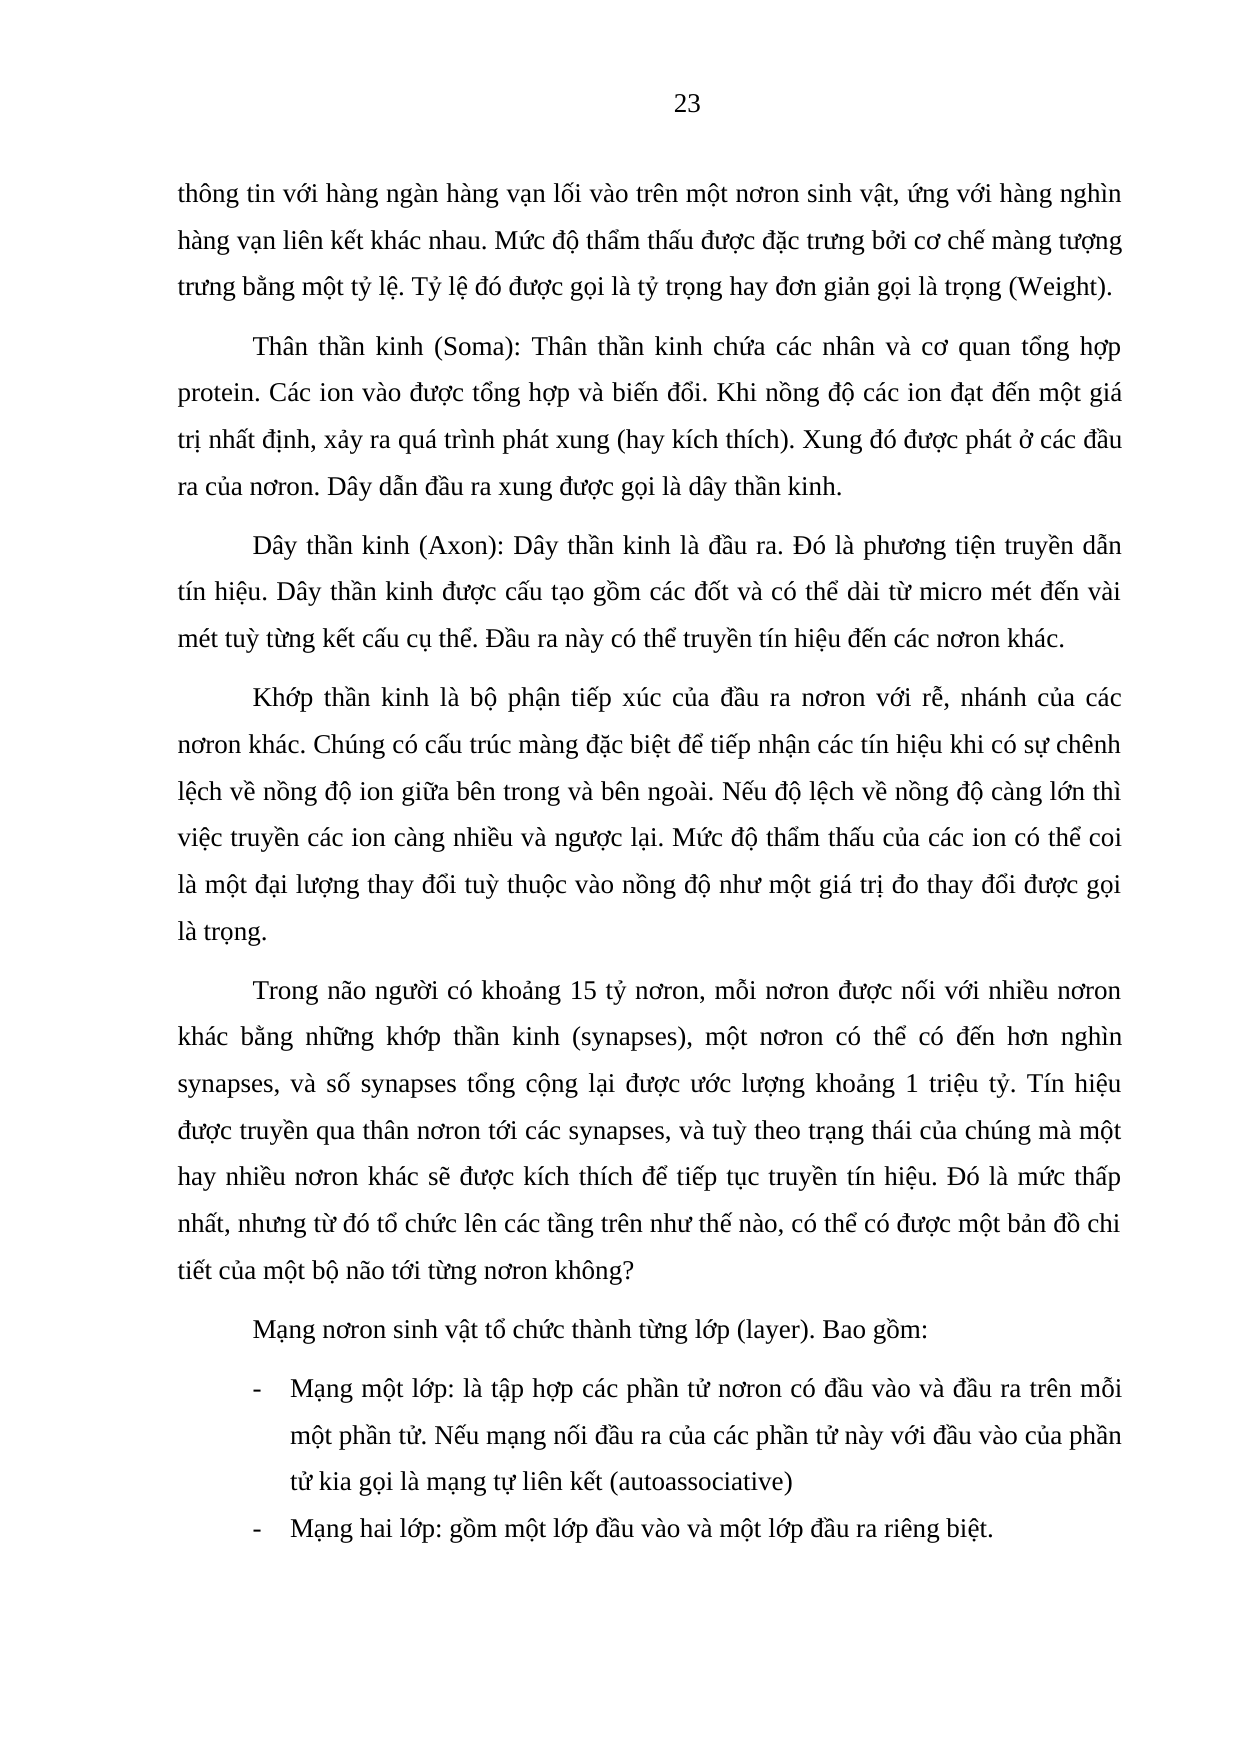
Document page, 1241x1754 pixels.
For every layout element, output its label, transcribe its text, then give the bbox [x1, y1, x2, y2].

text Thân thần kinh (Soma): Thân thần kinh chứa các nhân và cơ quan tổng hợp protein. Các ion vào được tổng hợp và biến đổi. Khi nồng độ các ion đạt đến một giá trị nhất định, xảy ra quá trình phát xung (hay kích thích). Xung đó được phát ở các đầu ra của nơron. Dây dẫn đầu ra xung được gọi là dây thần kinh. [177, 330, 1122, 501]
list Mạng một lớp: là tập hợp các phần tử nơron có đầu vào và đầu ra trên mỗi một phần tử. Nếu mạng nối đầu ra của các phần tử này với đầu vào của phần tử kia gọi là mạng tự liên kết (autoassociative) [252, 1372, 1122, 1497]
text Trong não người có khoảng 15 tỷ nơron, mỗi nơron được nối với nhiều nơron khác bằng những khớp thần kinh (synapses), một nơron có thể có đến hơn nghìn synapses, và số synapses tổng cộng lại được ước lượng khoảng 1 triệu tỷ. Tín hiệu được truyền qua thân nơron tới các synapses, và tuỳ theo trạng thái của chúng mà một hay nhiều nơron khác sẽ được kích thích để tiếp tục truyền tín hiệu. Đó là mức thấp nhất, nhưng từ đó tổ chức lên các tầng trên như thế nào, có thể có được một bản đồ chi tiết của một bộ não tới từng nơron không? [177, 974, 1122, 1285]
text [177, 177, 1122, 302]
text Dây thần kinh (Axon): Dây thần kinh là đầu ra. Đó là phương tiện truyền dẫn tín hiệu. Dây thần kinh được cấu tạo gồm các đốt và có thể dài từ micro mét đến vài mét tuỳ từng kết cấu cụ thể. Đầu ra này có thể truyền tín hiệu đến các nơron khác. [177, 529, 1122, 653]
list Mạng hai lớp: gồm một lớp đầu vào và một lớp đầu ra riêng biệt. [252, 1512, 1122, 1543]
text Khớp thần kinh là bộ phận tiếp xúc của đầu ra nơron với rễ, nhánh của các nơron khác. Chúng có cấu trúc màng đặc biệt để tiếp nhận các tín hiệu khi có sự chênh lệch về nồng độ ion giữa bên trong và bên ngoài. Nếu độ lệch về nồng độ càng lớn thì việc truyền các ion càng nhiều và ngược lại. Mức độ thẩm thấu của các ion có thể coi là một đại lượng thay đổi tuỳ thuộc vào nồng độ như một giá trị đo thay đổi được gọi là trọng. [177, 681, 1122, 946]
text Mạng nơron sinh vật tổ chức thành từng lớp (layer). Bao gồm: [177, 1313, 1122, 1344]
